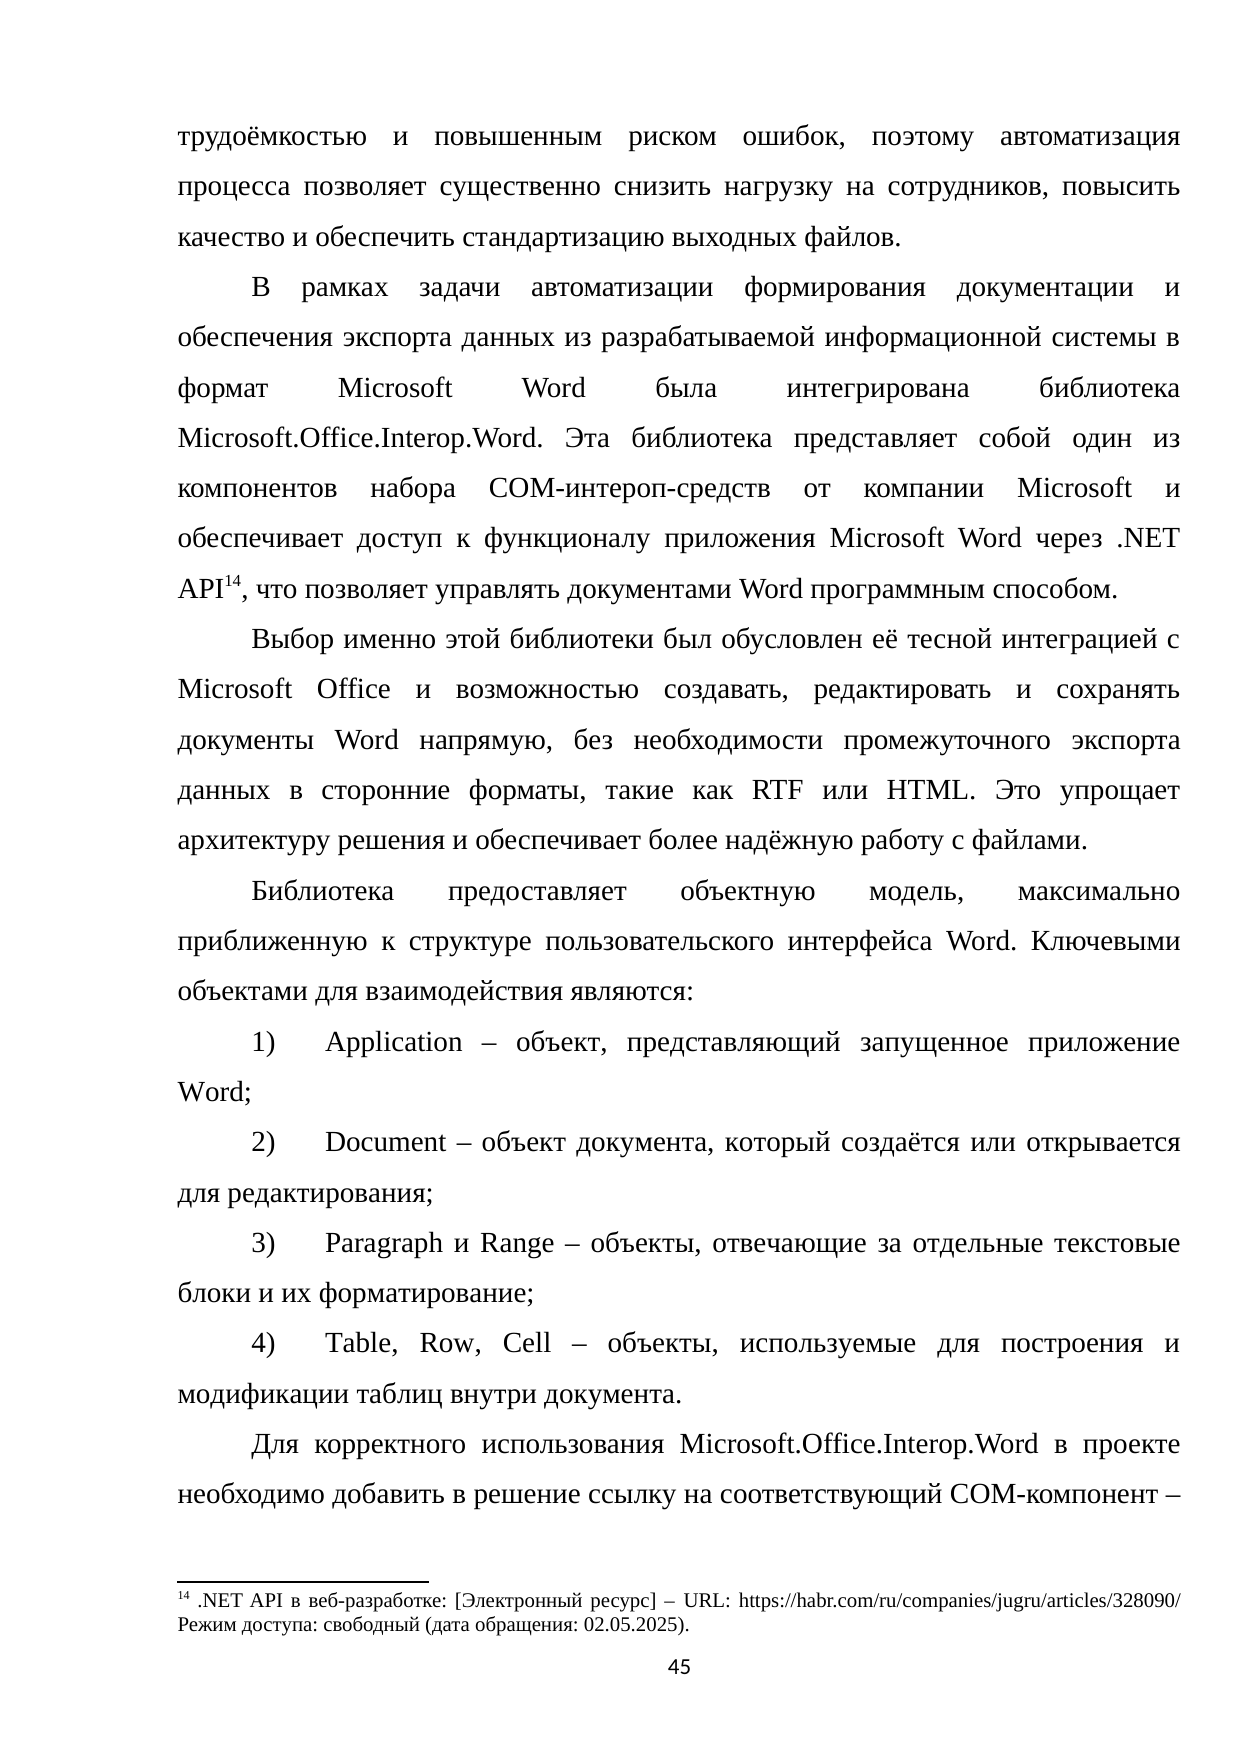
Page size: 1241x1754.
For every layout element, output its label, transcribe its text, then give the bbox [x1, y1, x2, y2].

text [177, 118, 1181, 252]
text В рамках задачи автоматизации формирования документации и обеспечения экспорта данных из разрабатываемой информационной системы в формат Microsoft Word была интегрирована библиотека Microsoft.Office.Interop.Word. Эта библиотека представляет собой один из компонентов набора COM-интероп-средств от компании Microsoft и обеспечивает доступ к функционалу приложения Microsoft Word через .NET API, что позволяет управлять документами Word программным способом. [177, 269, 1181, 604]
list Paragraph и Range – объекты, отвечающие за отдельные текстовые блоки и их форматирование; [177, 1225, 1181, 1309]
list Document – объект документа, который создаётся или открывается для редактирования; [177, 1124, 1181, 1208]
text Выбор именно этой библиотеки был обусловлен её тесной интеграцией с Microsoft Office и возможностью создавать, редактировать и сохранять документы Word напрямую, без необходимости промежуточного экспорта данных в сторонние форматы, такие как RTF или HTML. Это упрощает архитектуру решения и обеспечивает более надёжную работу с файлами. [177, 621, 1181, 856]
text Библиотека предоставляет объектную модель, максимально приближенную к структуре пользовательского интерфейса Word. Ключевыми объектами для взаимодействия являются: [177, 873, 1181, 1007]
list Table, Row, Cell – объекты, используемые для построения и модификации таблиц внутри документа. [177, 1326, 1181, 1409]
list Application – объект, представляющий запущенное приложение Word; [177, 1024, 1181, 1108]
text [177, 1426, 1181, 1510]
